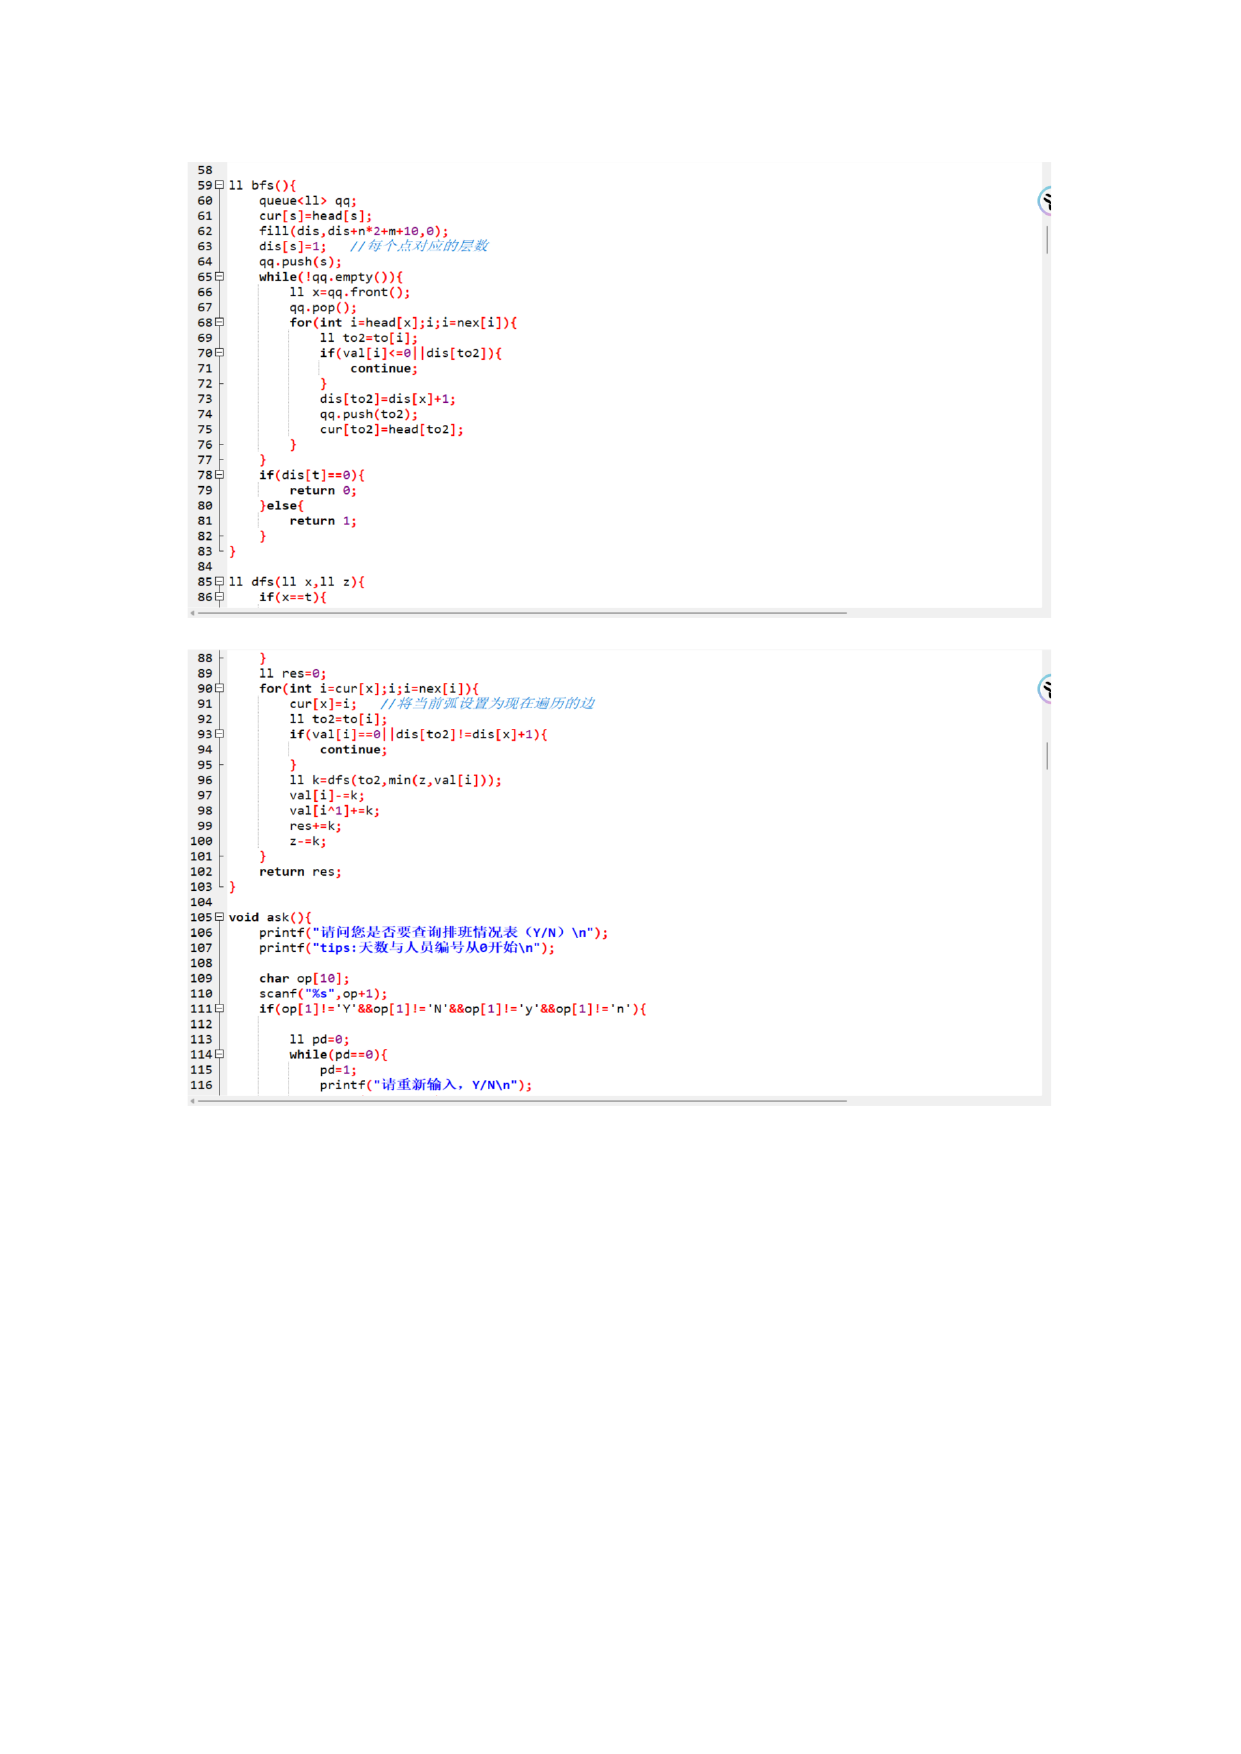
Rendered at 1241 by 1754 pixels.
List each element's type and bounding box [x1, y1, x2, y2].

picture [187, 162, 1052, 618]
picture [187, 649, 1052, 1106]
